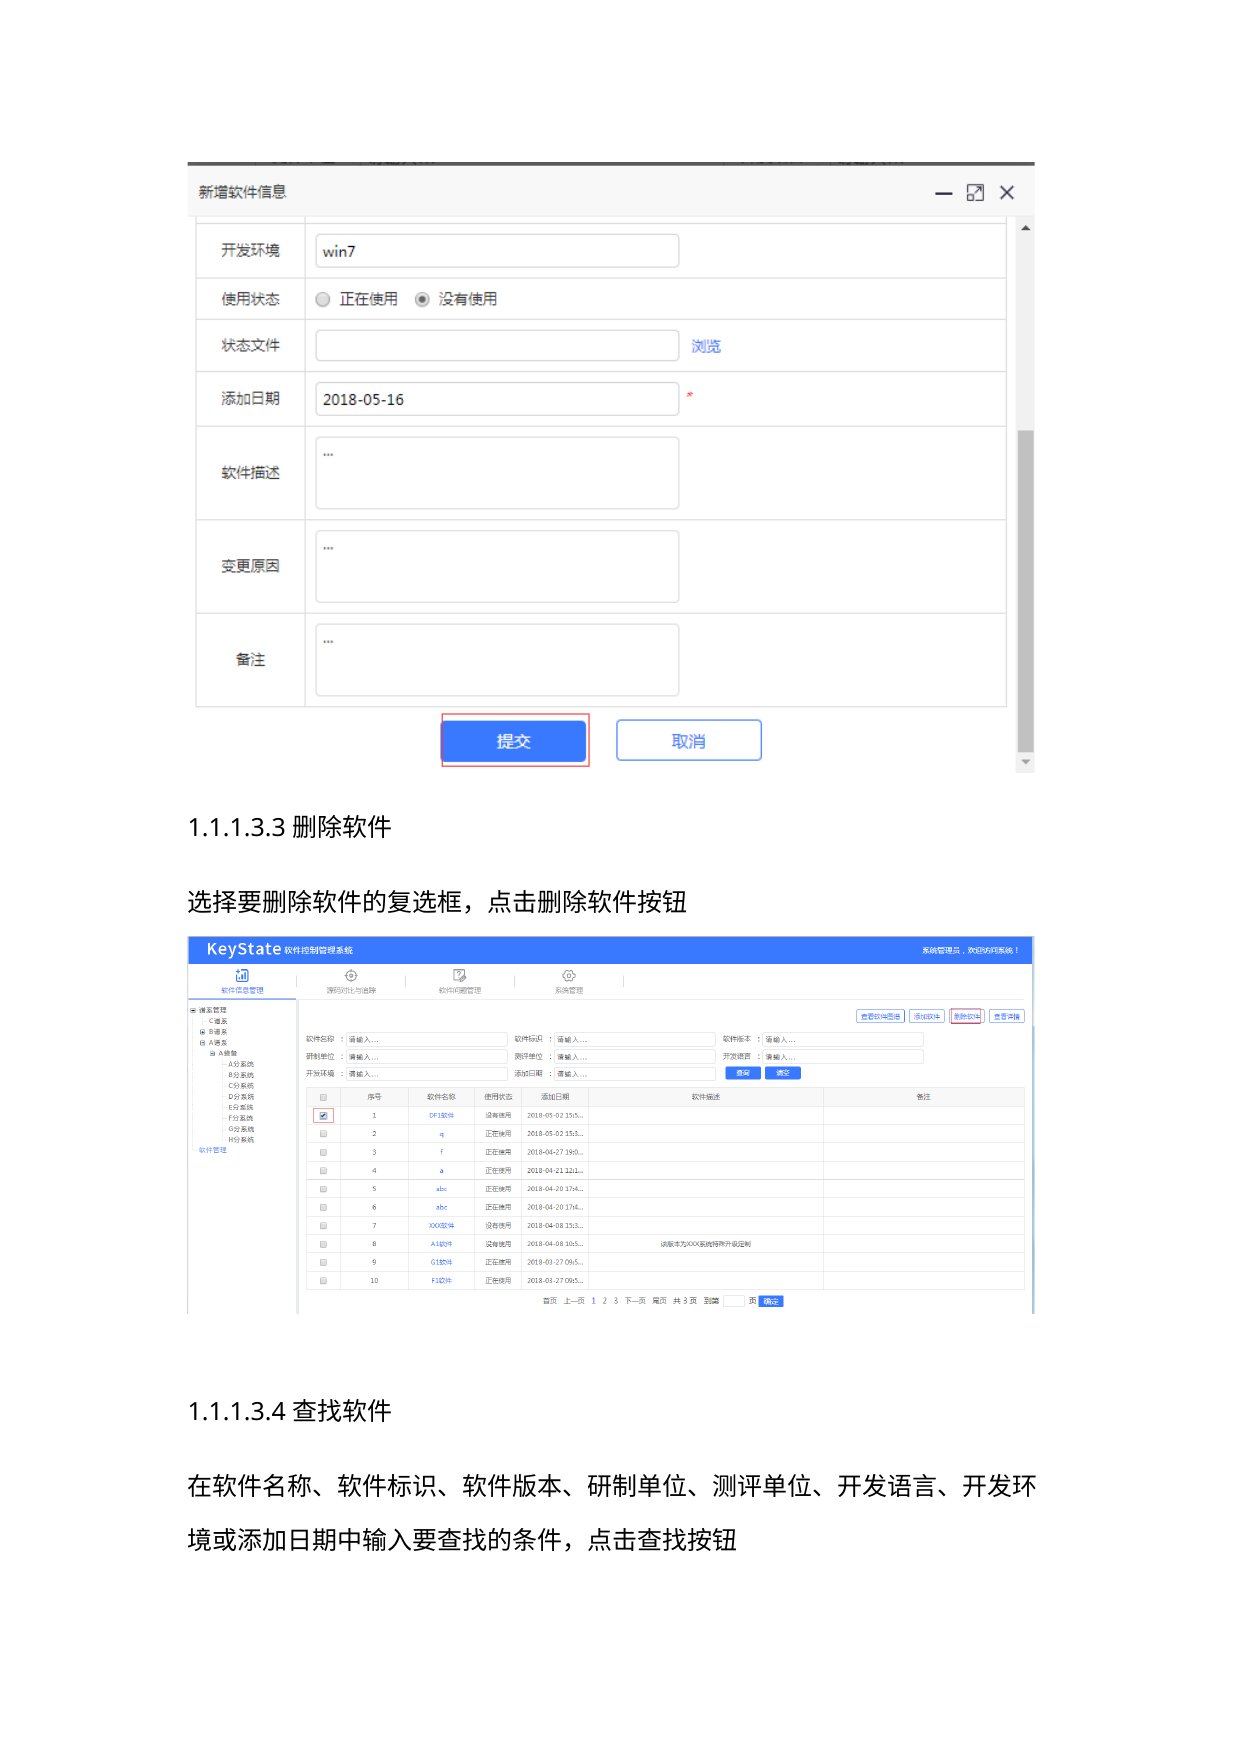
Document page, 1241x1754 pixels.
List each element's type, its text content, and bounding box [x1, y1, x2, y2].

text 选择要删除软件的复选框，点击删除软件按钮 [187, 882, 1053, 918]
subtitle 删除软件 [187, 793, 1053, 858]
picture [187, 936, 1035, 1314]
picture [187, 162, 1035, 773]
text 在软件名称、软件标识、软件版本、研制单位、测评单位、开发语言、开发环境或添加日期中输入要查找的条件，点击查找按钮 [187, 1466, 1053, 1557]
subtitle 查找软件 [187, 1377, 1053, 1442]
